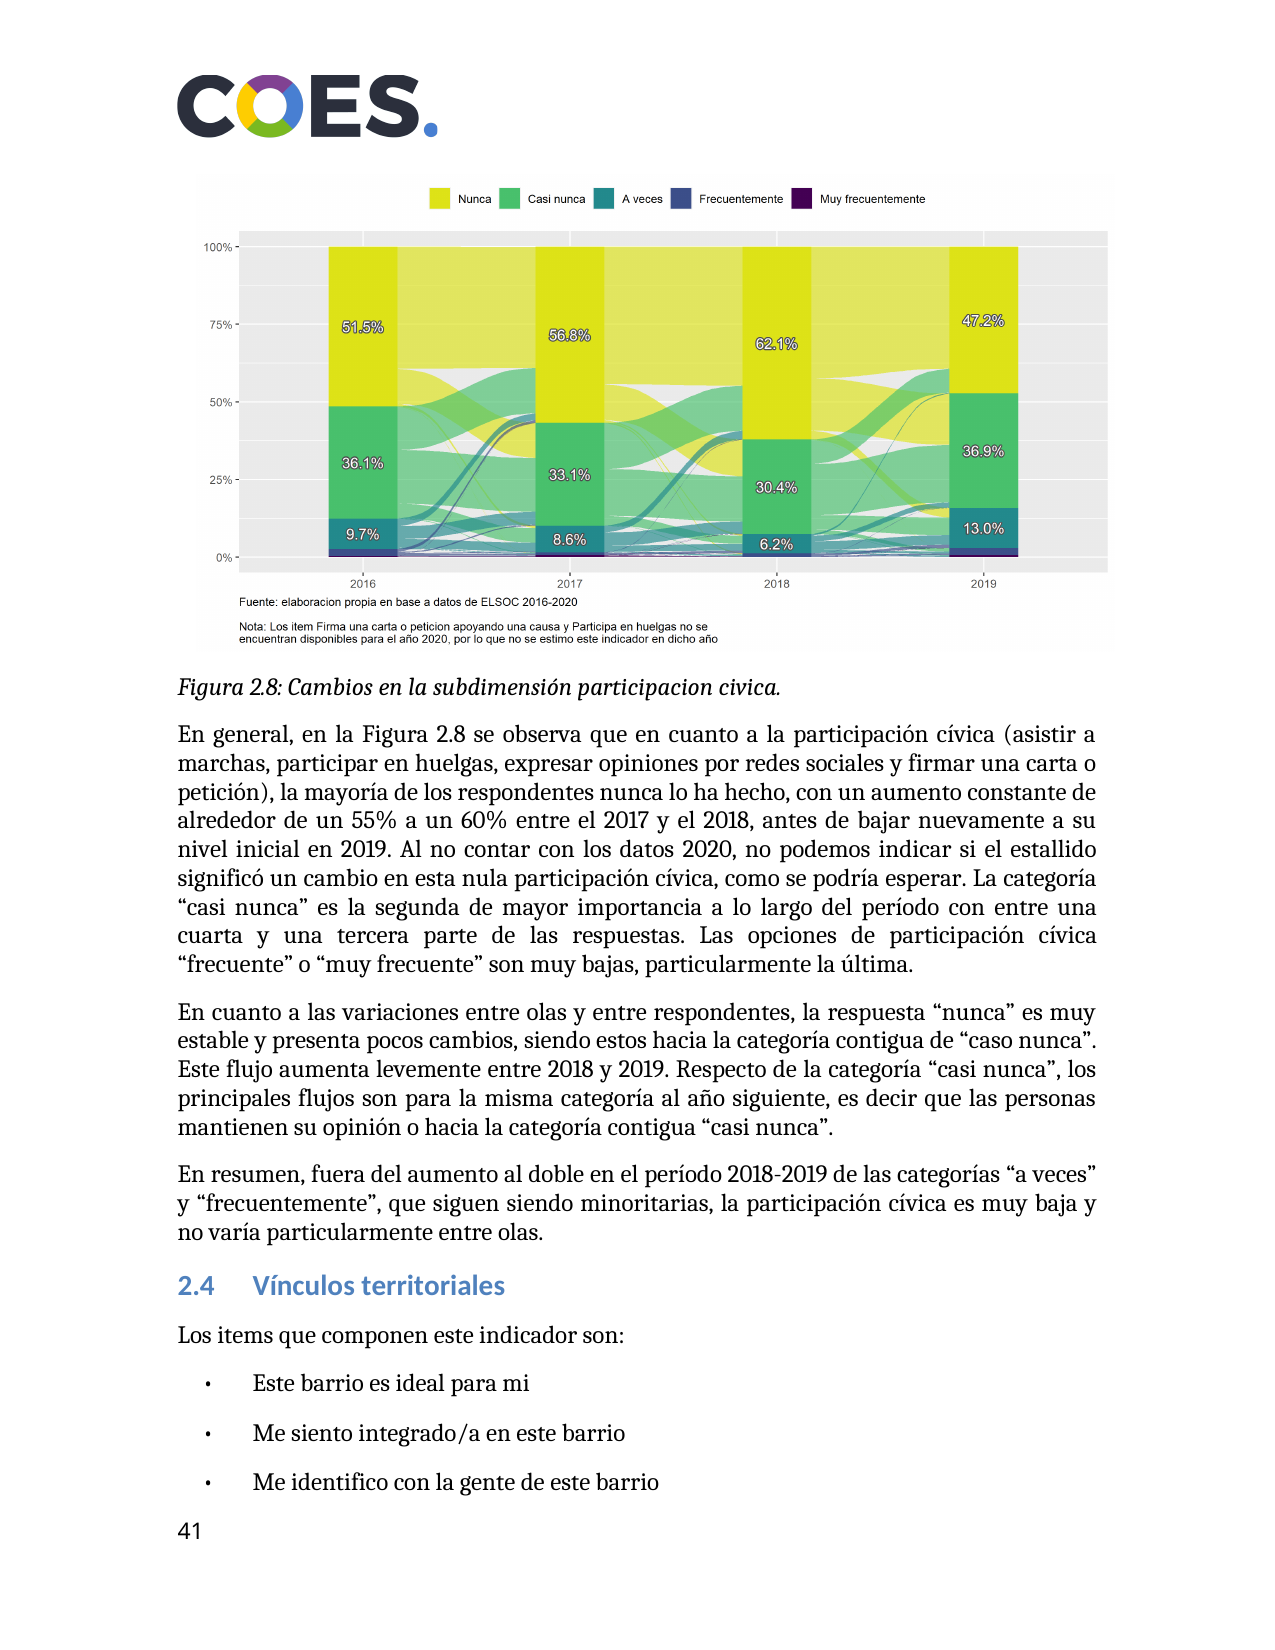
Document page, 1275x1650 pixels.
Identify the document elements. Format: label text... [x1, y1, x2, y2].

text Figura 2.8: Cambios en la subdimensión participacion civica. [177, 672, 1098, 701]
list Me identifico con la gente de este barrio [202, 1468, 1098, 1497]
subtitle 2.4 Vínculos territoriales [177, 1267, 1098, 1303]
text En cuanto a las variaciones entre olas y entre respondentes, la respuesta “nunca” es muy estable y presenta pocos cambios, siendo estos hacia la categoría contigua de “caso nunca”. Este flujo aumenta levemente entre 2018 y 2019. Respecto de la categoría “casi nunca”, los principales flujos son para la misma categoría al año siguiente, es decir que las personas mantienen su opinión o hacia la categoría contigua “casi nunca”. [177, 997, 1098, 1141]
picture [177, 75, 438, 146]
text En general, en la Figura 2.8 se observa que en cuanto a la participación cívica (asistir a marchas, participar en huelgas, expresar opiniones por redes sociales y firmar una carta o petición), la mayoría de los respondentes nunca lo ha hecho, con un aumento constante de alrededor de un 55% a un 60% entre el 2017 y el 2018, antes de bajar nuevamente a su nivel inicial en 2019. Al no contar con los datos 2020, no podemos indicar si el estallido significó un cambio en esta nula participación cívica, como se podría esperar. La categoría “casi nunca” es la segunda de mayor importancia a lo largo del período con entre una cuarta y una tercera parte de las respuestas. Las opciones de participación cívica “frecuente” o “muy frecuente” son muy bajas, particularmente la última. [177, 720, 1098, 979]
list Este barrio es ideal para mi [202, 1369, 1098, 1398]
list Me siento integrado/a en este barrio [202, 1418, 1098, 1447]
text En resumen, fuera del aumento al doble en el período 2018-2019 de las categorías “a veces” y “frecuentemente”, que siguen siendo minoritarias, la participación cívica es muy baja y no varía particularmente entre olas. [177, 1160, 1098, 1246]
picture [196, 174, 1115, 652]
text Los items que componen este indicador son: [177, 1321, 1098, 1350]
